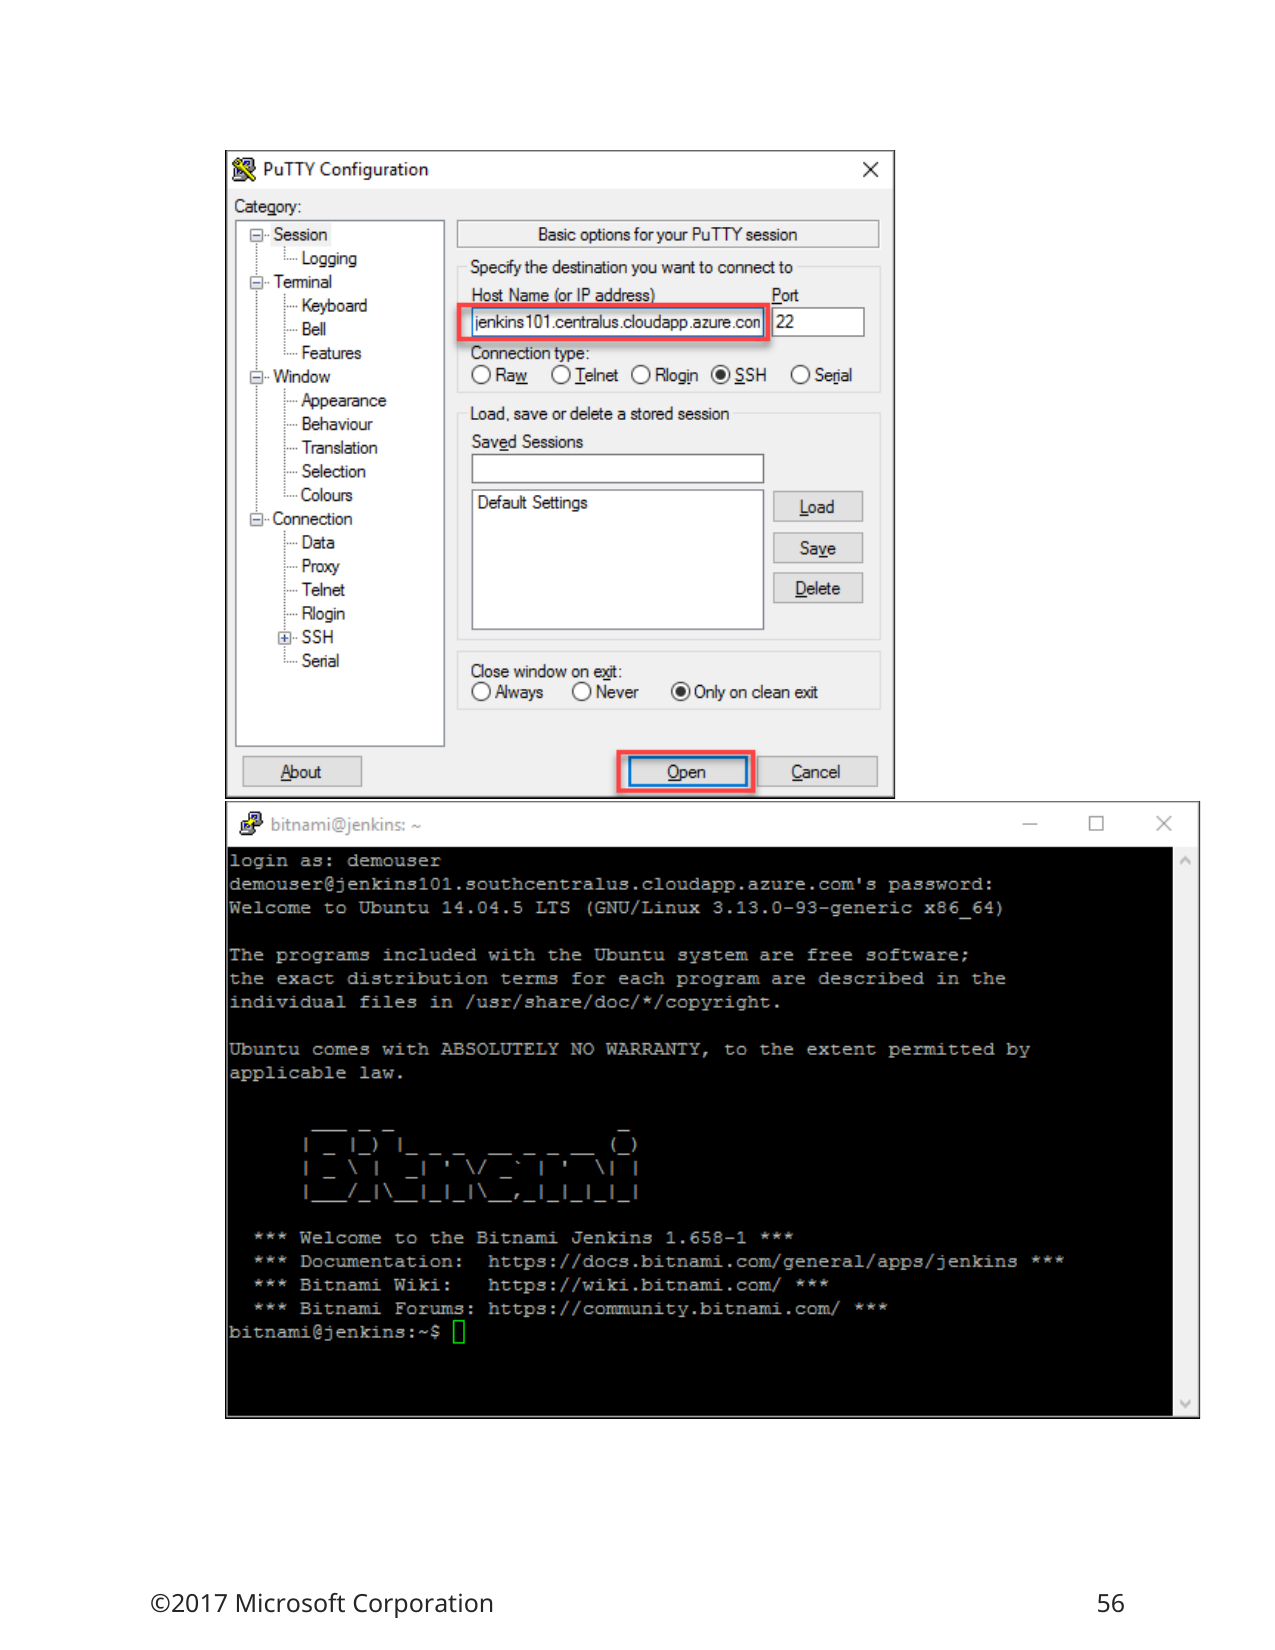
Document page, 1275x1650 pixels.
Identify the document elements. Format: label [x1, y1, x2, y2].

picture [225, 150, 896, 799]
picture [225, 801, 1200, 1419]
